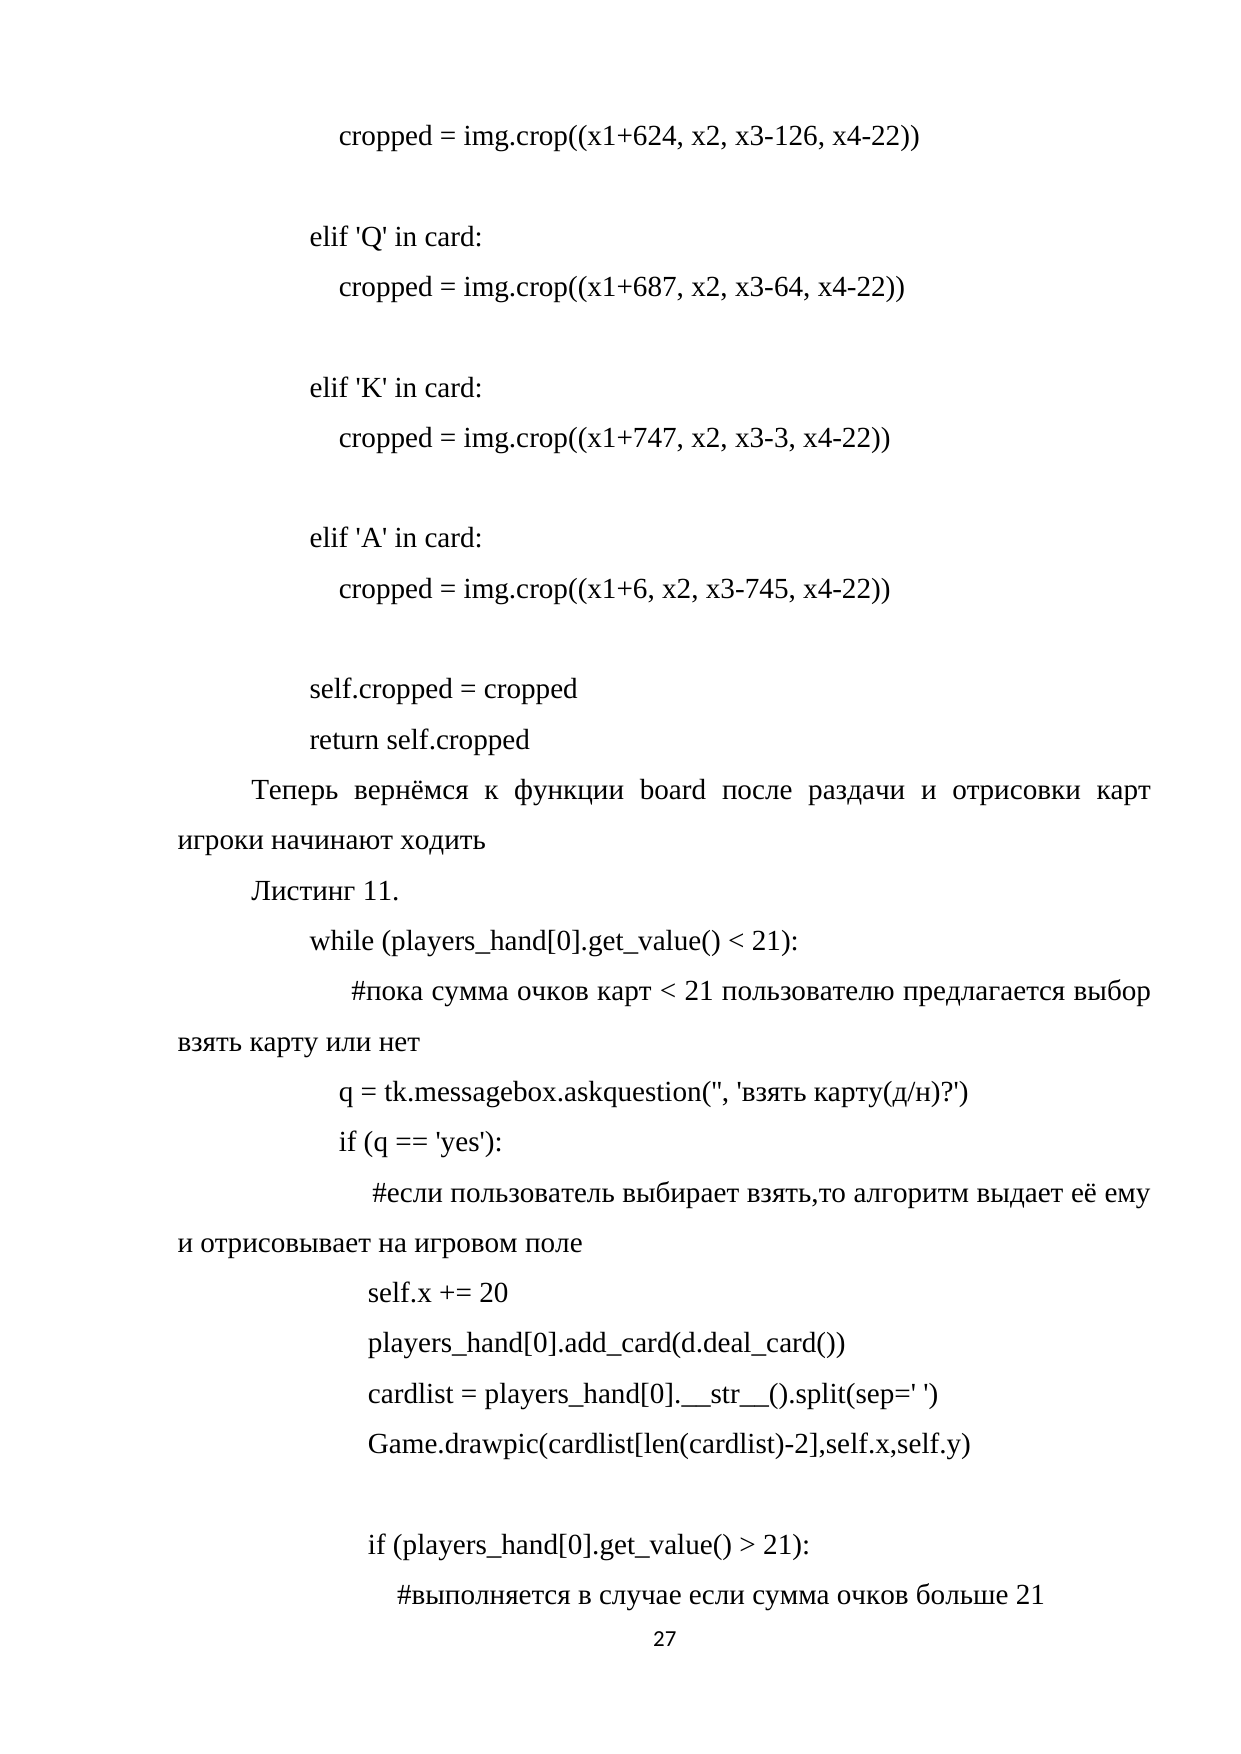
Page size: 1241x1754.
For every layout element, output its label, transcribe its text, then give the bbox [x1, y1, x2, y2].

text Теперь вернёмся к функции board после раздачи и отрисовки карт игроки начинают ходить [177, 772, 1152, 856]
text while (players_hand[0].get_value() < 21): [177, 923, 1152, 957]
text cropped = img.crop((x1+6, x2, x3-745, x4-22)) [177, 571, 1152, 604]
text cropped = img.crop((x1+687, x2, x3-64, x4-22)) [177, 269, 1152, 303]
text elif 'A' in card: [177, 521, 1152, 554]
text elif 'K' in card: [177, 370, 1152, 403]
text q = tk.messagebox.askquestion('', 'взять карту(д/н)?') [177, 1074, 1152, 1108]
text #пока сумма очков карт < 21 пользователю предлагается выбор взять карту или нет [177, 973, 1152, 1057]
text #выполняется в случае если сумма очков больше 21 [177, 1577, 1152, 1611]
text cardlist = players_hand[0].__str__().split(sep=' ') [177, 1376, 1152, 1409]
text return self.cropped [177, 722, 1152, 755]
text self.x += 20 [177, 1275, 1152, 1309]
text elif 'Q' in card: [177, 219, 1152, 252]
text if (q == 'yes'): [177, 1124, 1152, 1158]
text #если пользователь выбирает взять,то алгоритм выдает её ему и отрисовывает на игровом поле [177, 1175, 1152, 1258]
text cropped = img.crop((x1+624, x2, x3-126, x4-22)) [177, 118, 1152, 152]
text Game.drawpic(cardlist[len(cardlist)-2],self.x,self.y) [177, 1426, 1152, 1460]
text self.cropped = cropped [177, 672, 1152, 705]
text if (players_hand[0].get_value() > 21): [177, 1527, 1152, 1560]
text cropped = img.crop((x1+747, x2, x3-3, x4-22)) [177, 420, 1152, 453]
text players_hand[0].add_card(d.deal_card()) [177, 1326, 1152, 1359]
text Листинг 11. [177, 873, 1152, 906]
